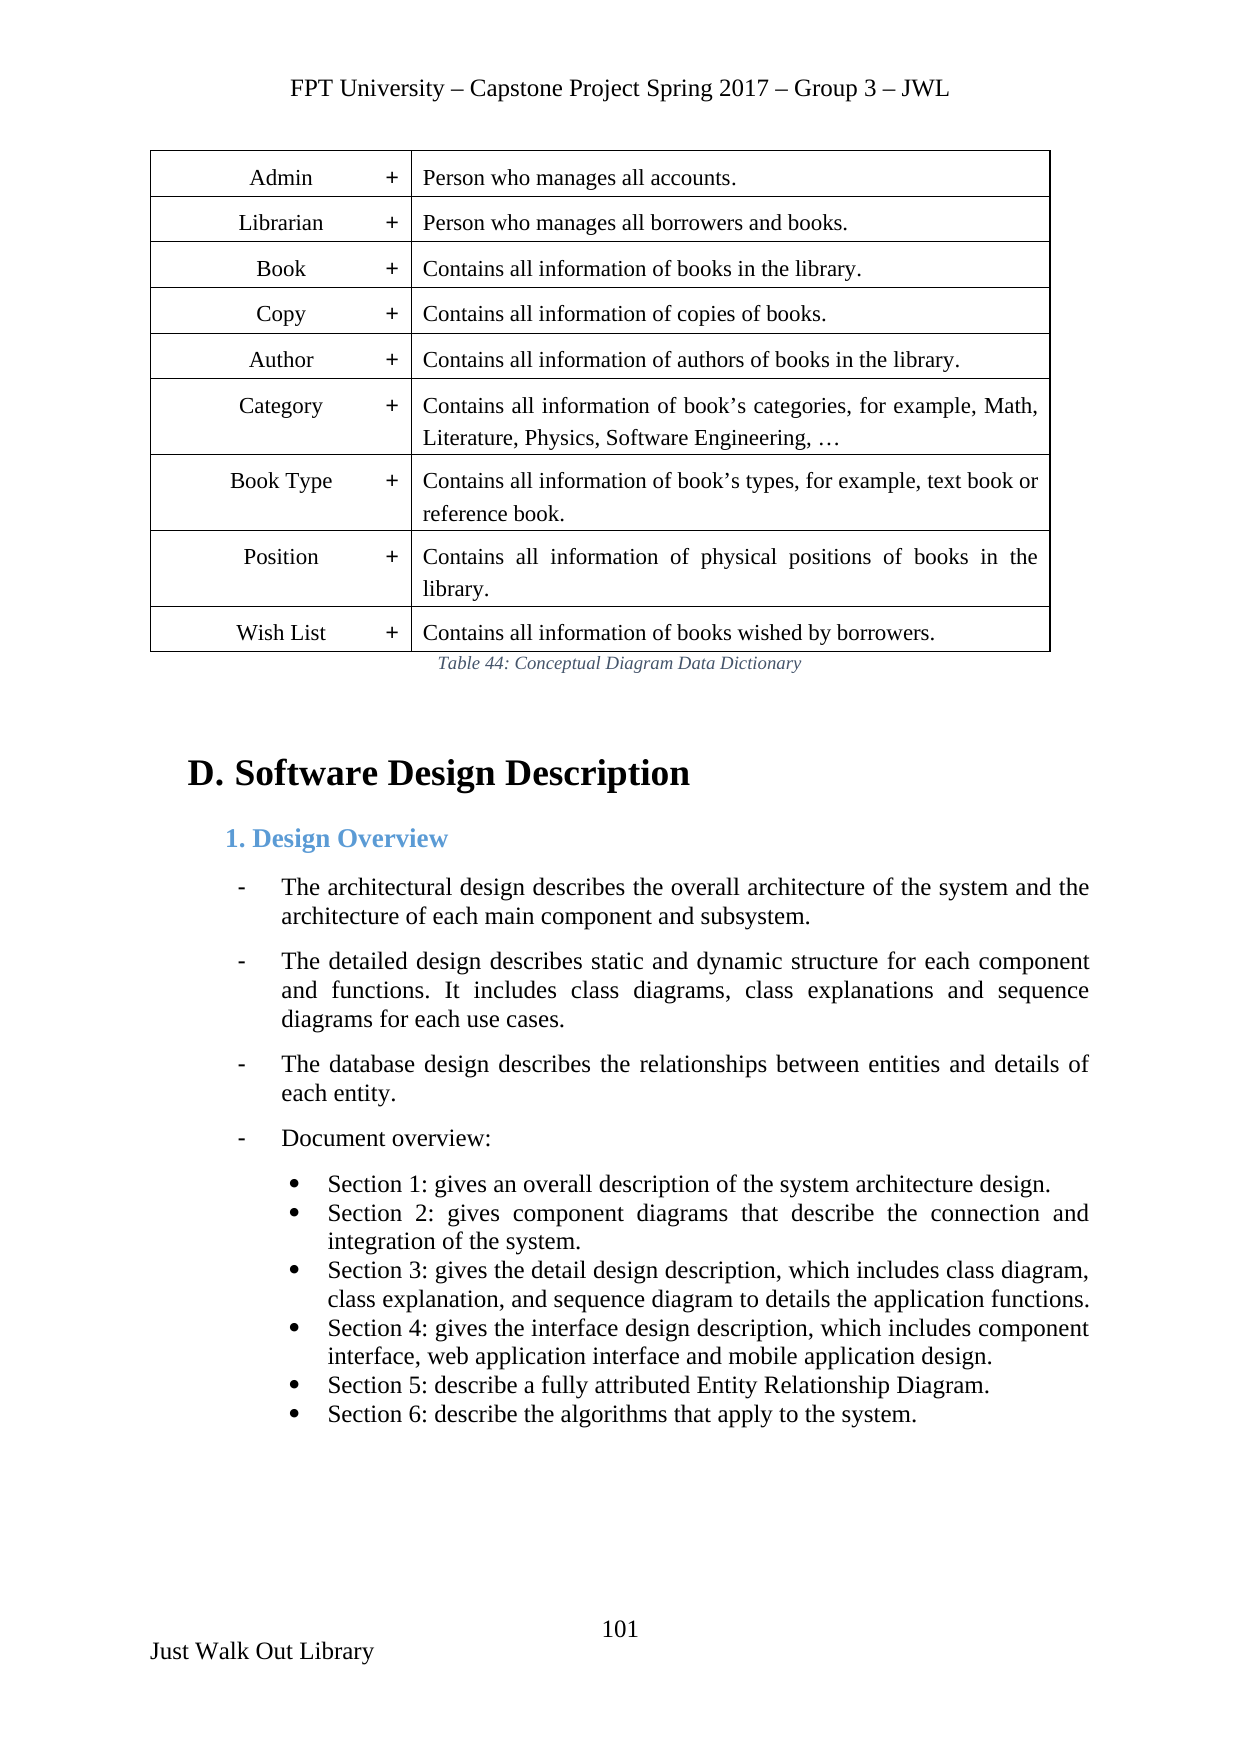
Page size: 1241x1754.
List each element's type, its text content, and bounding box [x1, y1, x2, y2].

table_cell Category [151, 379, 411, 454]
list The detailed design describes static and dynamic structure for each component and functions. It includes class diagrams, class explanations and sequence diagrams for each use cases. [237, 946, 1090, 1032]
list Section 4: gives the interface design description, which includes component interface, web application interface and mobile application design. [290, 1313, 1090, 1370]
list Document overview: [237, 1123, 1090, 1152]
list Section 5: describe a fully attributed Entity Relationship Diagram. [290, 1370, 1090, 1399]
table_cell Contains all information of book’s types, for example, text book or reference book. [412, 455, 1049, 530]
table_cell Contains all information of books wished by borrowers. [412, 607, 1049, 651]
table_cell Book [151, 242, 411, 287]
table_cell Contains all information of book’s categories, for example, Math, Literature, Physics, Software Engineering, … [412, 379, 1049, 454]
list Section 3: gives the detail design description, which includes class diagram, class explanation, and sequence diagram to details the application functions. [290, 1255, 1090, 1313]
list The architectural design describes the overall architecture of the system and the architecture of each main component and subsystem. [237, 872, 1090, 929]
table_cell Contains all information of books in the library. [412, 242, 1049, 287]
list Section 6: describe the algorithms that apply to the system. [290, 1399, 1090, 1428]
table_cell Copy [151, 288, 411, 332]
list Section 1: gives an overall description of the system architecture design. [290, 1169, 1090, 1198]
table_cell Contains all information of authors of books in the library. [412, 334, 1049, 378]
list The database design describes the relationships between entities and details of each entity. [237, 1049, 1090, 1107]
subtitle Design Overview [225, 822, 1090, 853]
subtitle Software Design Description [187, 750, 1090, 793]
table_cell Contains all information of physical positions of books in the library. [412, 531, 1049, 606]
table_cell Librarian [151, 197, 411, 241]
table_cell Book Type [151, 455, 411, 530]
table_cell Contains all information of copies of books. [412, 288, 1049, 332]
table_cell Wish List [151, 607, 411, 651]
table_cell Position [151, 531, 411, 606]
table_cell Author [151, 334, 411, 378]
list Section 2: gives component diagrams that describe the connection and integration of the system. [290, 1198, 1090, 1255]
table_cell Admin [151, 151, 411, 196]
table_cell Person who manages all borrowers and books. [412, 197, 1049, 241]
table_cell Person who manages all accounts. [412, 151, 1049, 196]
text Table 44: Conceptual Diagram Data Dictionary [150, 652, 1090, 674]
